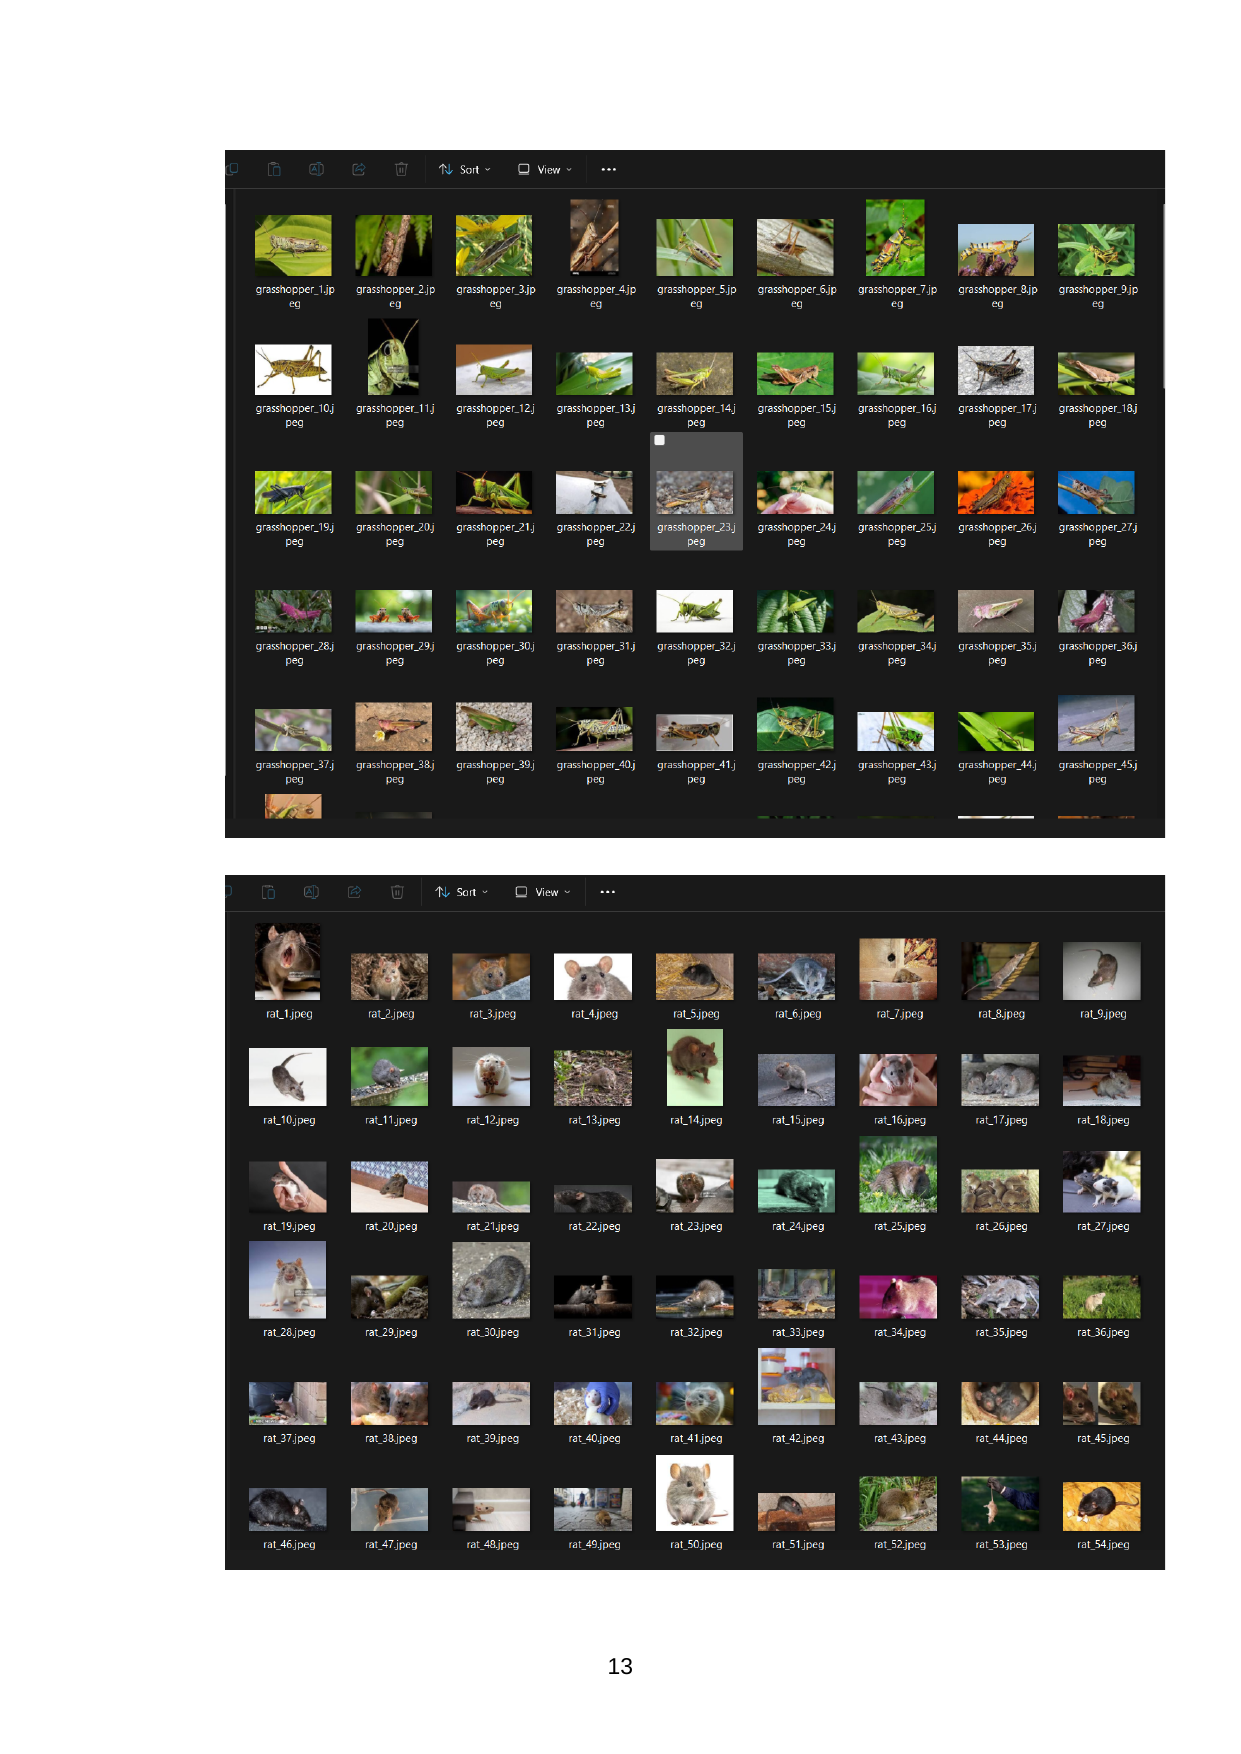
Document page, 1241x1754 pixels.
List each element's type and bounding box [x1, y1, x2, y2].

picture [225, 875, 1166, 1570]
picture [225, 150, 1166, 838]
